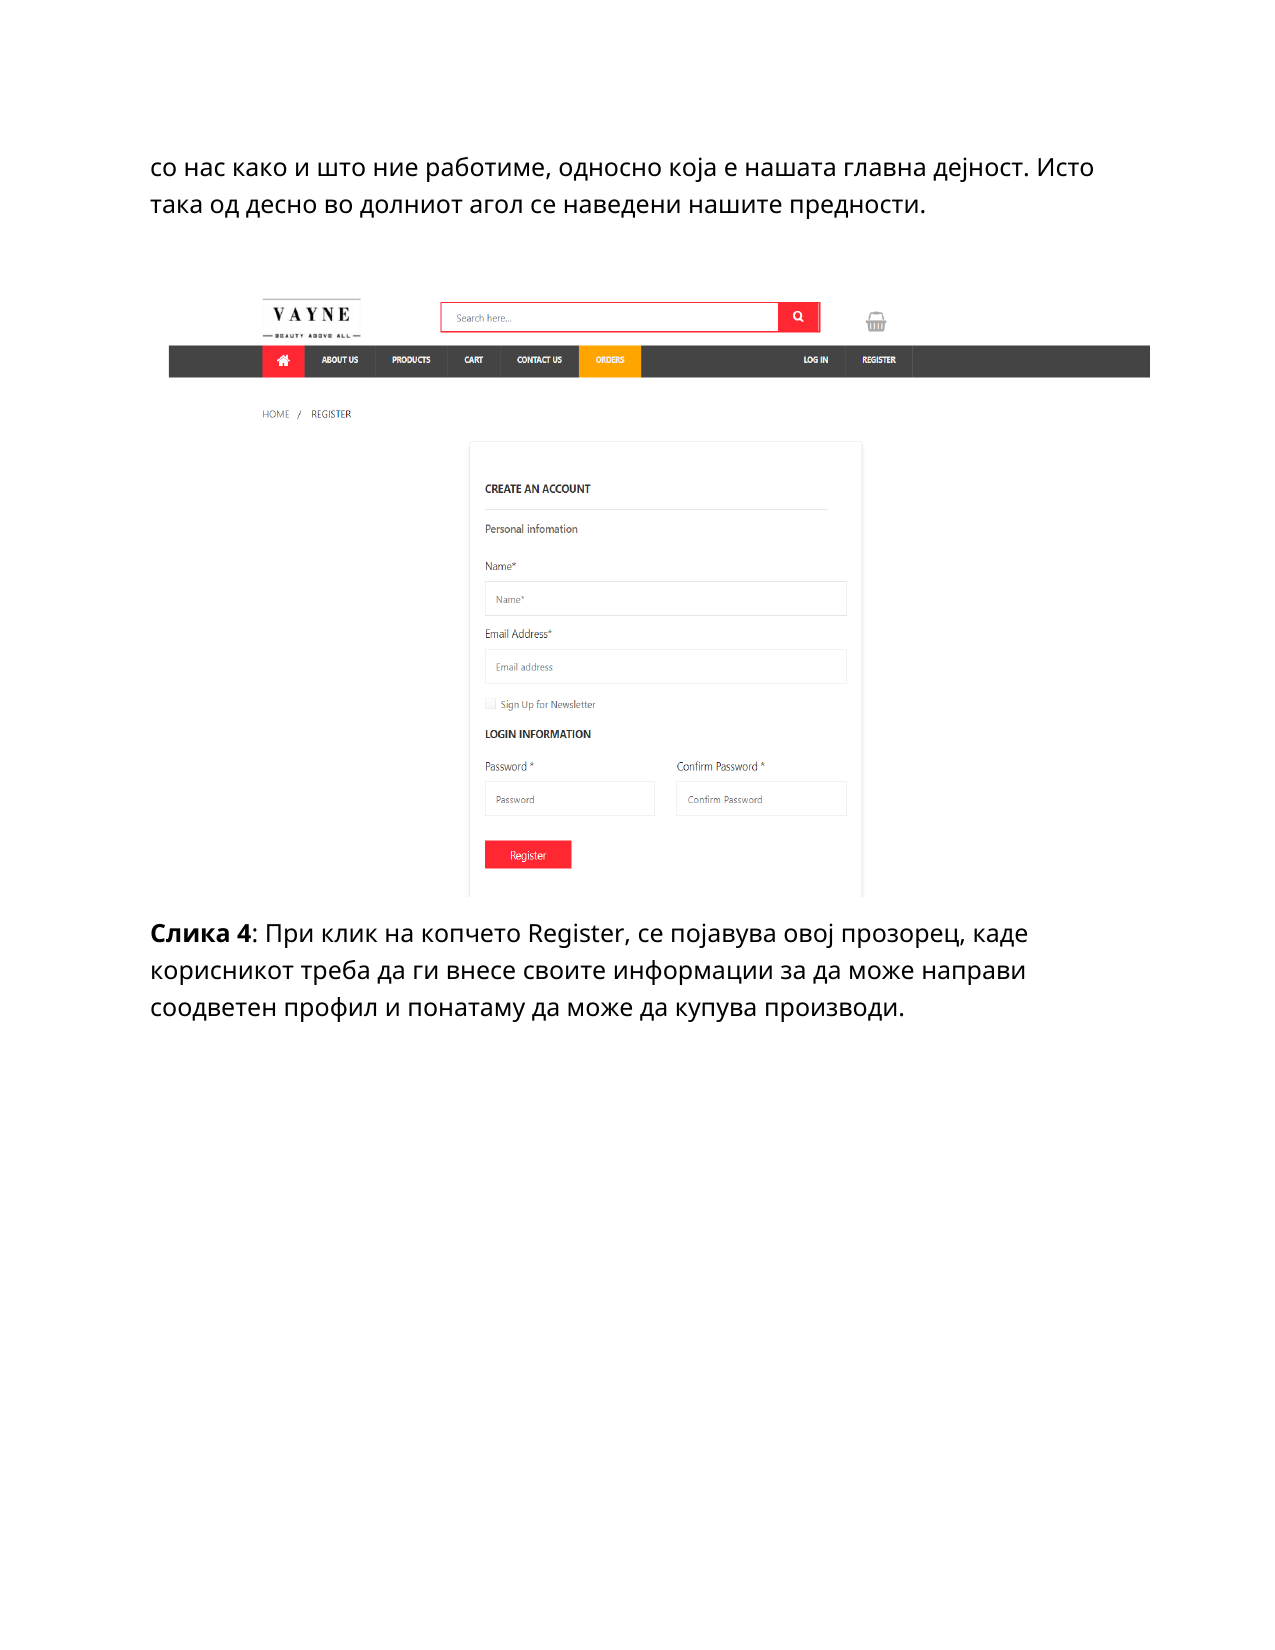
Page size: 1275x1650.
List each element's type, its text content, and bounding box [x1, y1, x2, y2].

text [150, 150, 1125, 221]
text Слика 4: При клик на копчето Register, се појавува овој прозорец, каде корисникот треба да ги внесе своите информации за да може направи соодветен профил и понатаму да може да купува производи. [150, 916, 1125, 1023]
